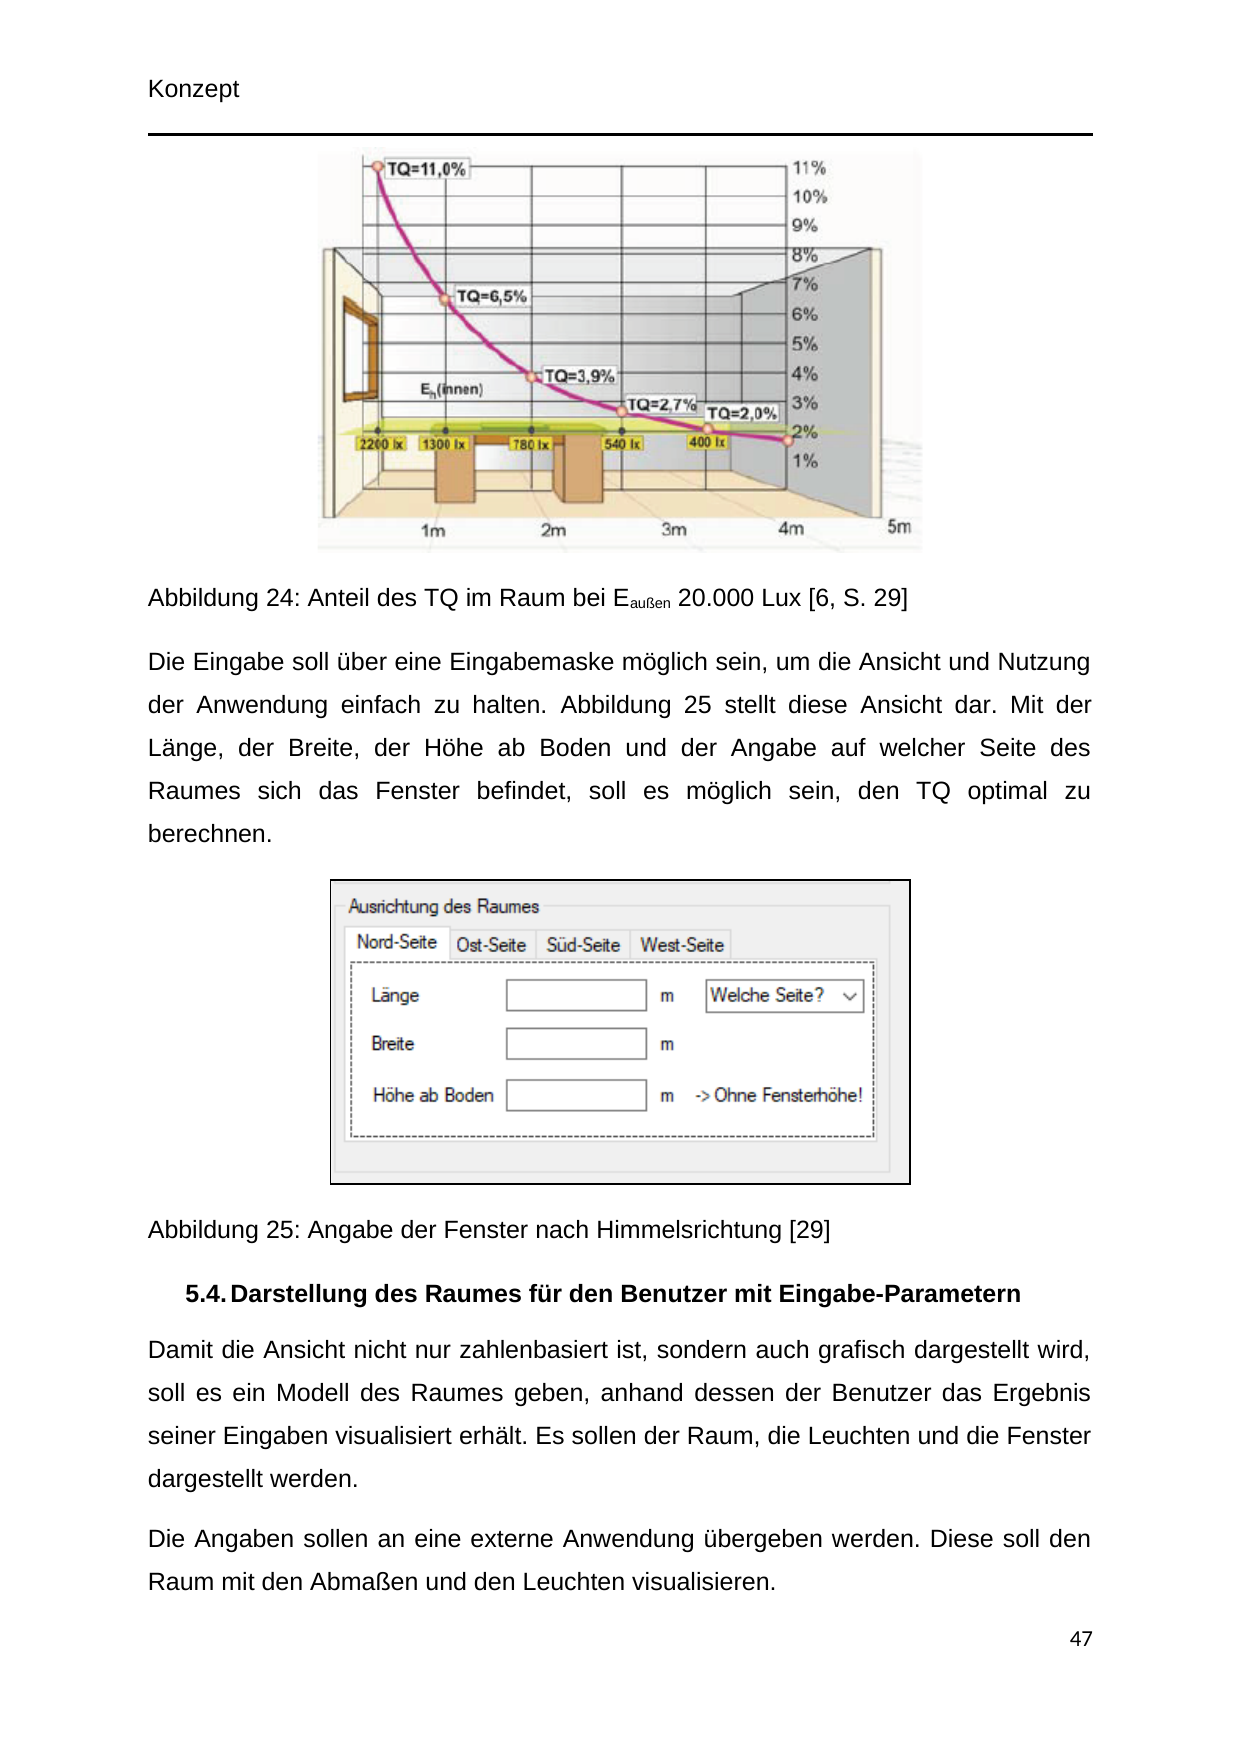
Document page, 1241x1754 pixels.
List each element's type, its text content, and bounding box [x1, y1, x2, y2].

picture [317, 147, 923, 553]
picture [331, 881, 909, 1183]
text Abbildung 24: Anteil des TQ im Raum bei Eaußen 20.000 Lux [6, S. 29] [148, 583, 1093, 612]
text Die Angaben sollen an eine externe Anwendung übergeben werden. Diese soll den Raum mit den Abmaßen und den Leuchten visualisieren. [148, 1524, 1093, 1596]
list Darstellung des Raumes für den Benutzer mit Eingabe-Parametern [185, 1279, 1093, 1308]
text Die Eingabe soll über eine Eingabemaske möglich sein, um die Ansicht und Nutzung der Anwendung einfach zu halten. Abbildung 24 stellt diese Ansicht dar. Mit der Länge, der Breite, der Höhe ab Boden und der Angabe auf welcher Seite des Raumes sich das Fenster befindet, soll es möglich sein, den TQ optimal zu berechnen. [148, 647, 1093, 848]
text Damit die Ansicht nicht nur zahlenbasiert ist, sondern auch grafisch dargestellt wird, soll es ein Modell des Raumes geben, anhand dessen der Benutzer das Ergebnis seiner Eingaben visualisiert erhält. Es sollen der Raum, die Leuchten und die Fenster dargestellt werden. [148, 1335, 1093, 1493]
text Abbildung 25: Angabe der Fenster nach Himmelsrichtung [29] [148, 1216, 1093, 1244]
